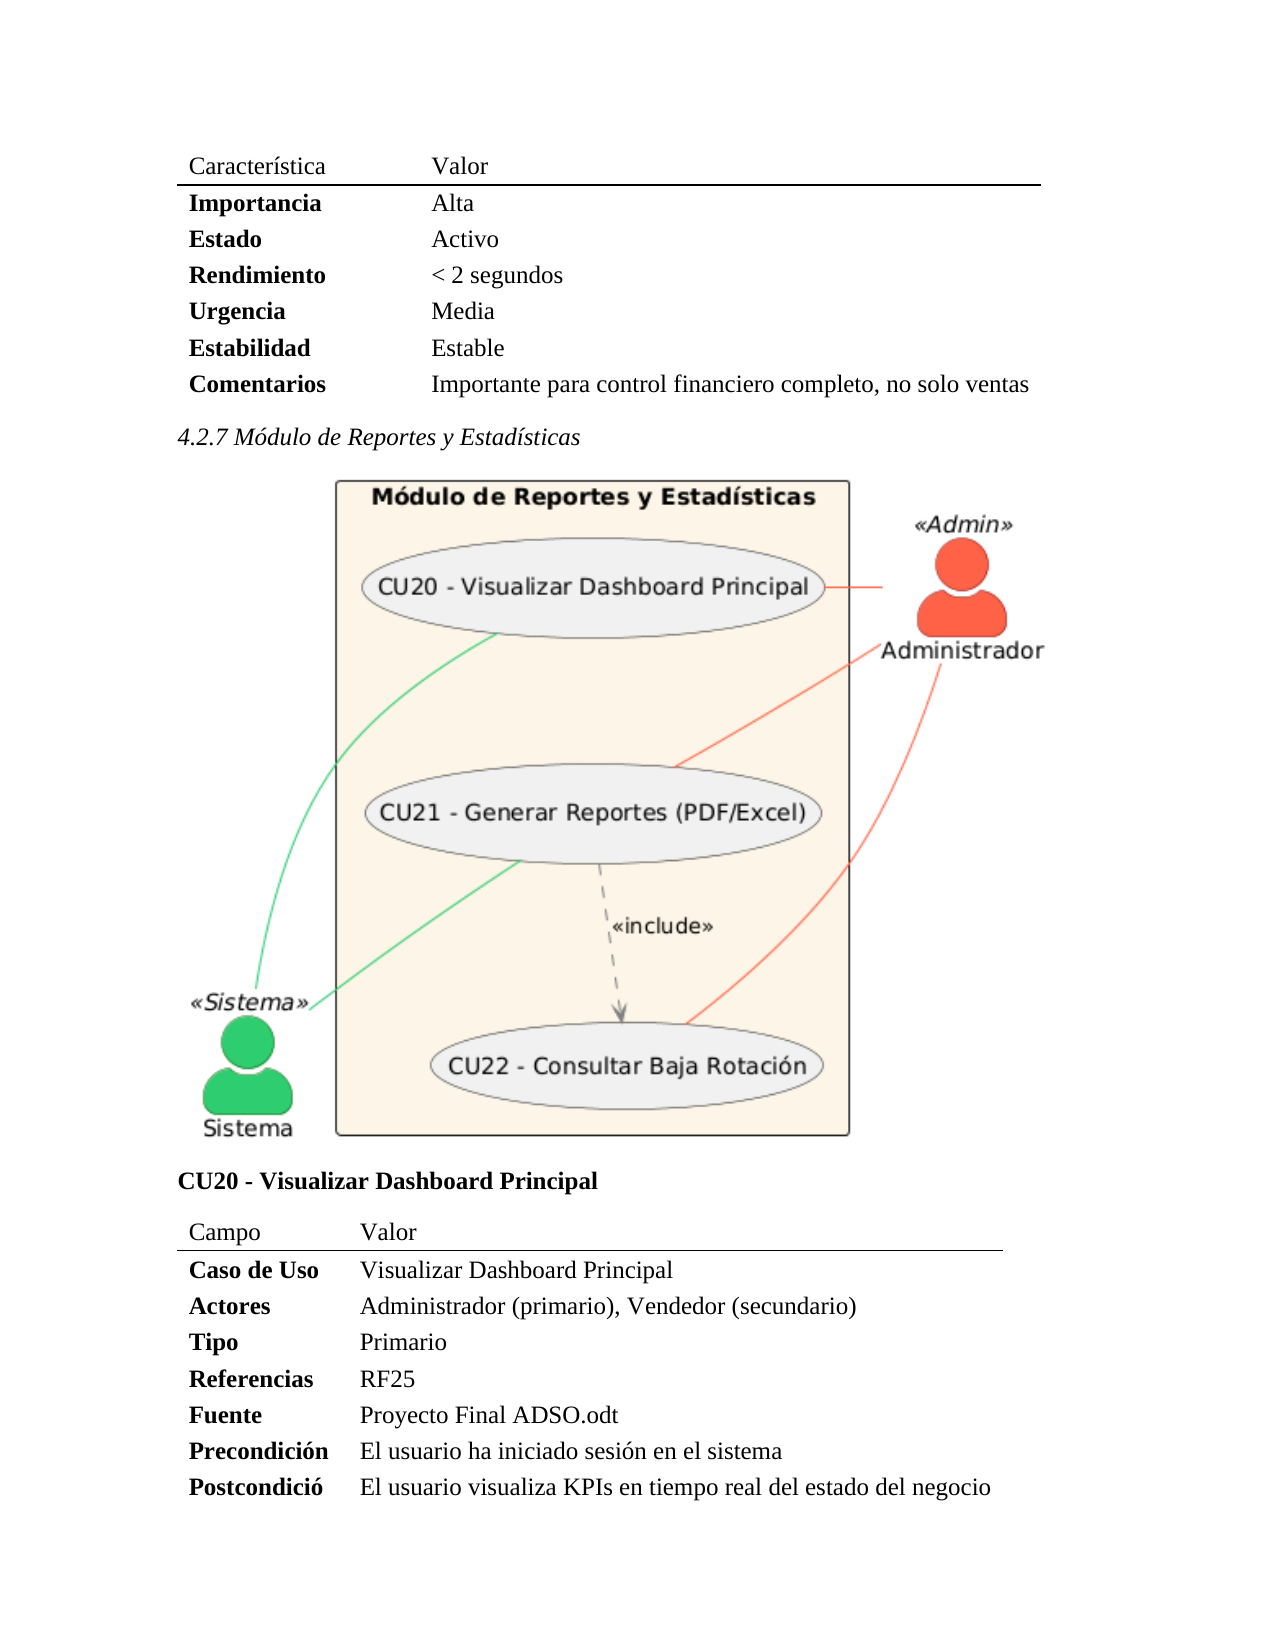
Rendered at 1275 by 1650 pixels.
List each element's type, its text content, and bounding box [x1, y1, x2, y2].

table_header Valor [420, 148, 1041, 184]
table_cell Actores [177, 1288, 348, 1324]
table_cell Proyecto Final ADSO.odt [348, 1396, 1003, 1432]
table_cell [348, 1469, 1003, 1501]
table_cell Importante para control financiero completo, no solo ventas [420, 365, 1041, 401]
picture [177, 469, 1053, 1148]
table_header Campo [177, 1214, 348, 1250]
table_cell Estabilidad [177, 329, 420, 365]
table_cell Precondición [177, 1433, 348, 1469]
table_cell Alta [420, 186, 1041, 220]
table_cell Primario [348, 1324, 1003, 1360]
table_cell < 2 segundos [420, 256, 1041, 293]
table_cell Fuente [177, 1396, 348, 1432]
table_cell Postcondición [177, 1469, 348, 1501]
table_cell Administrador (primario), Vendedor (secundario) [348, 1288, 1003, 1324]
table_header Característica [177, 148, 420, 184]
table_cell Activo [420, 220, 1041, 256]
table_cell Tipo [177, 1324, 348, 1360]
table_cell Caso de Uso [177, 1251, 348, 1287]
table_cell Estable [420, 329, 1041, 365]
table_cell Importancia [177, 186, 420, 220]
table_cell Visualizar Dashboard Principal [348, 1251, 1003, 1287]
table_cell Rendimiento [177, 256, 420, 293]
table_cell RF25 [348, 1360, 1003, 1396]
table_cell El usuario ha iniciado sesión en el sistema [348, 1433, 1003, 1469]
table_cell Media [420, 293, 1041, 329]
table_cell Urgencia [177, 293, 420, 329]
table_cell Estado [177, 220, 420, 256]
table_header Valor [348, 1214, 1003, 1250]
table_cell Comentarios [177, 365, 420, 401]
text CU20 - Visualizar Dashboard Principal [177, 1166, 1098, 1195]
subtitle 4.2.7 Módulo de Reportes y Estadísticas [177, 422, 1098, 451]
table_cell Referencias [177, 1360, 348, 1396]
